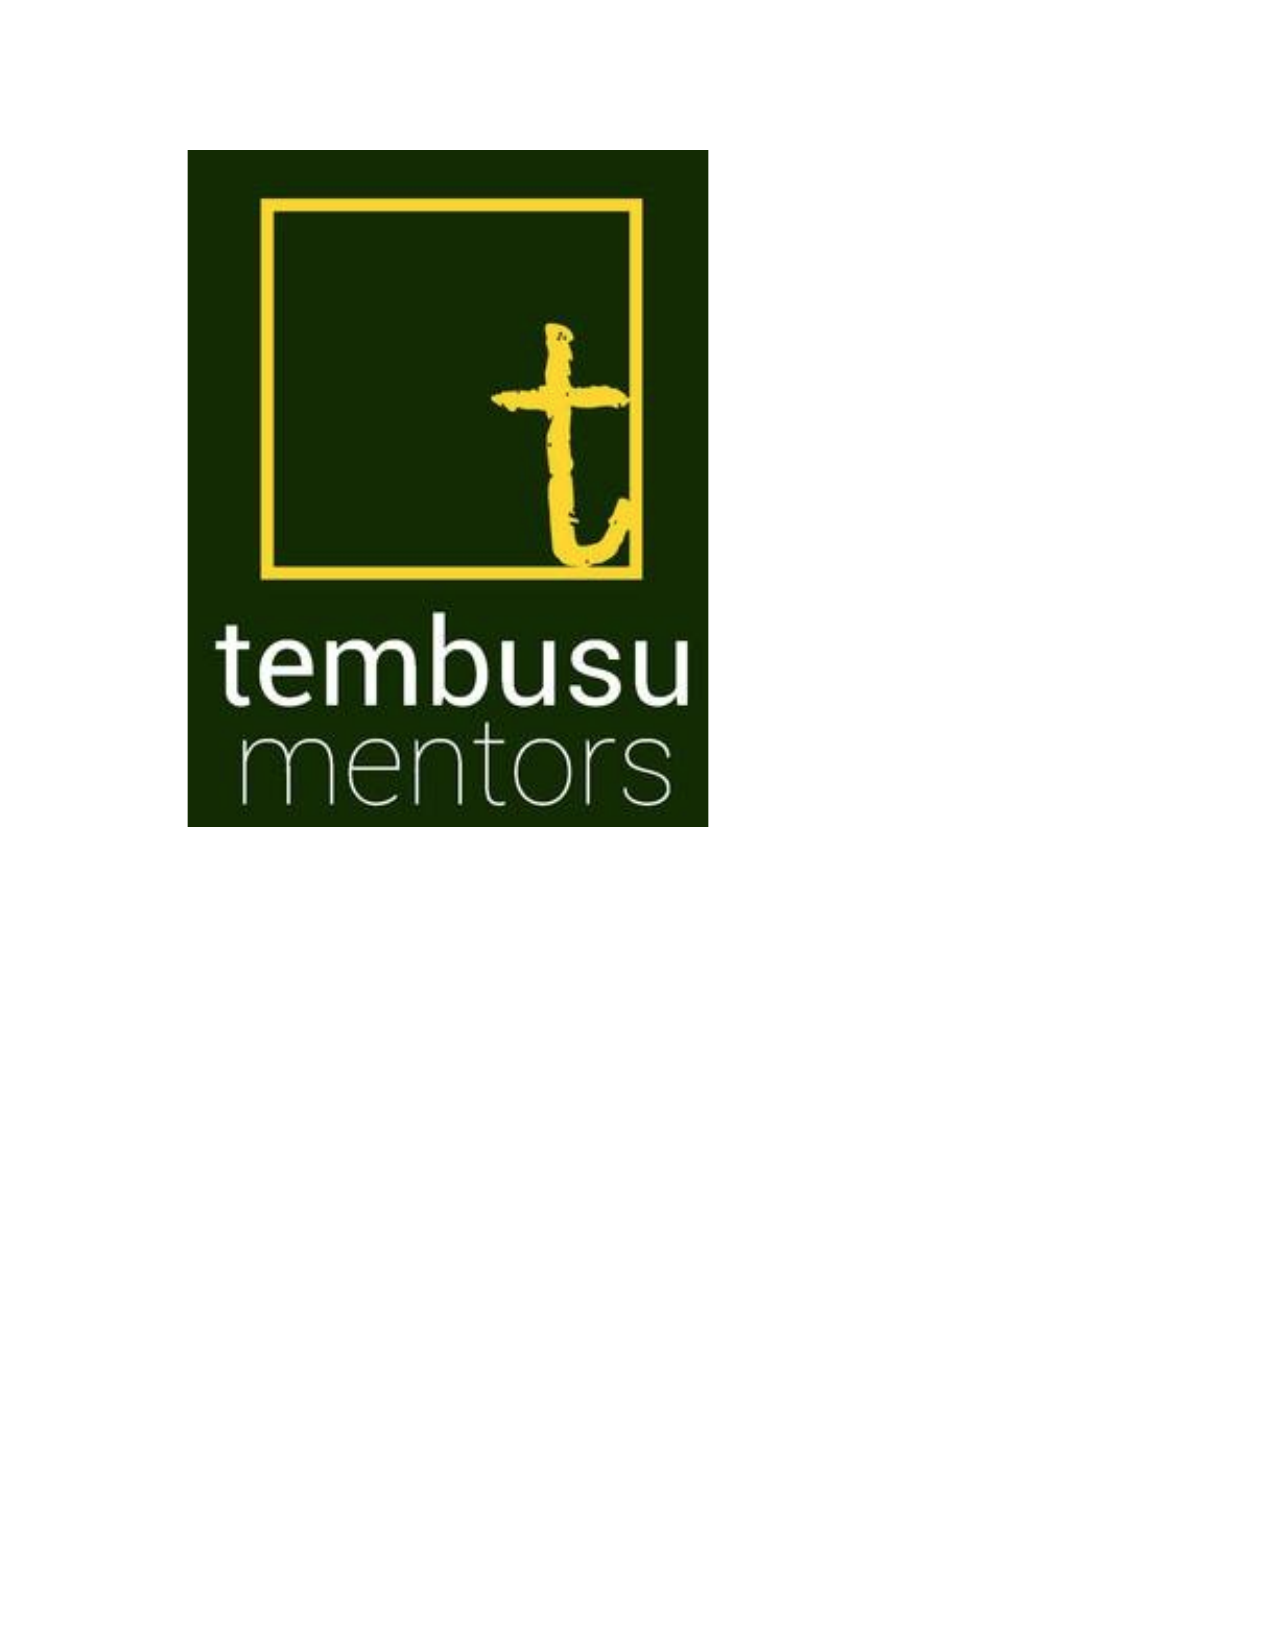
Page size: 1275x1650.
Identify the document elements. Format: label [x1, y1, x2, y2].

picture [187, 150, 709, 827]
